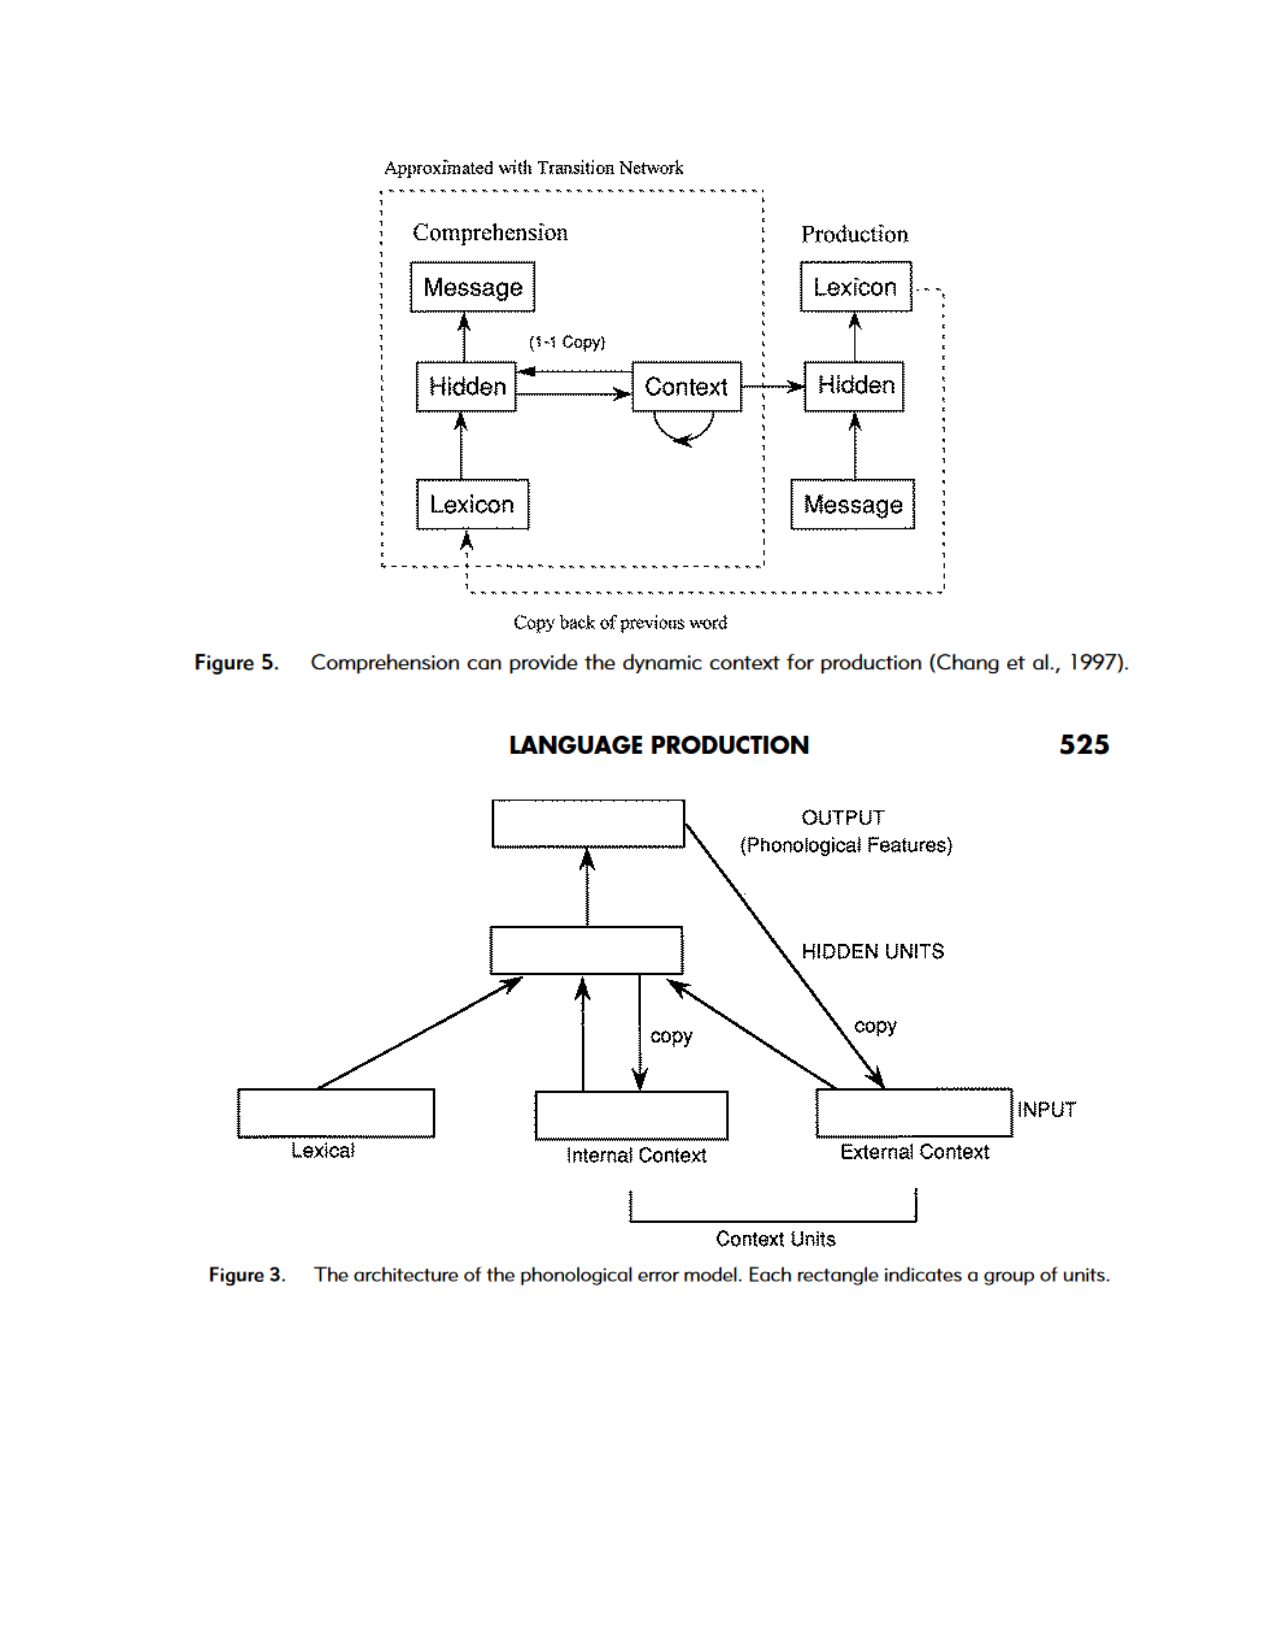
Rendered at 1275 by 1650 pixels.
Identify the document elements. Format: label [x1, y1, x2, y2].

picture [166, 147, 1146, 689]
picture [166, 707, 1146, 1294]
